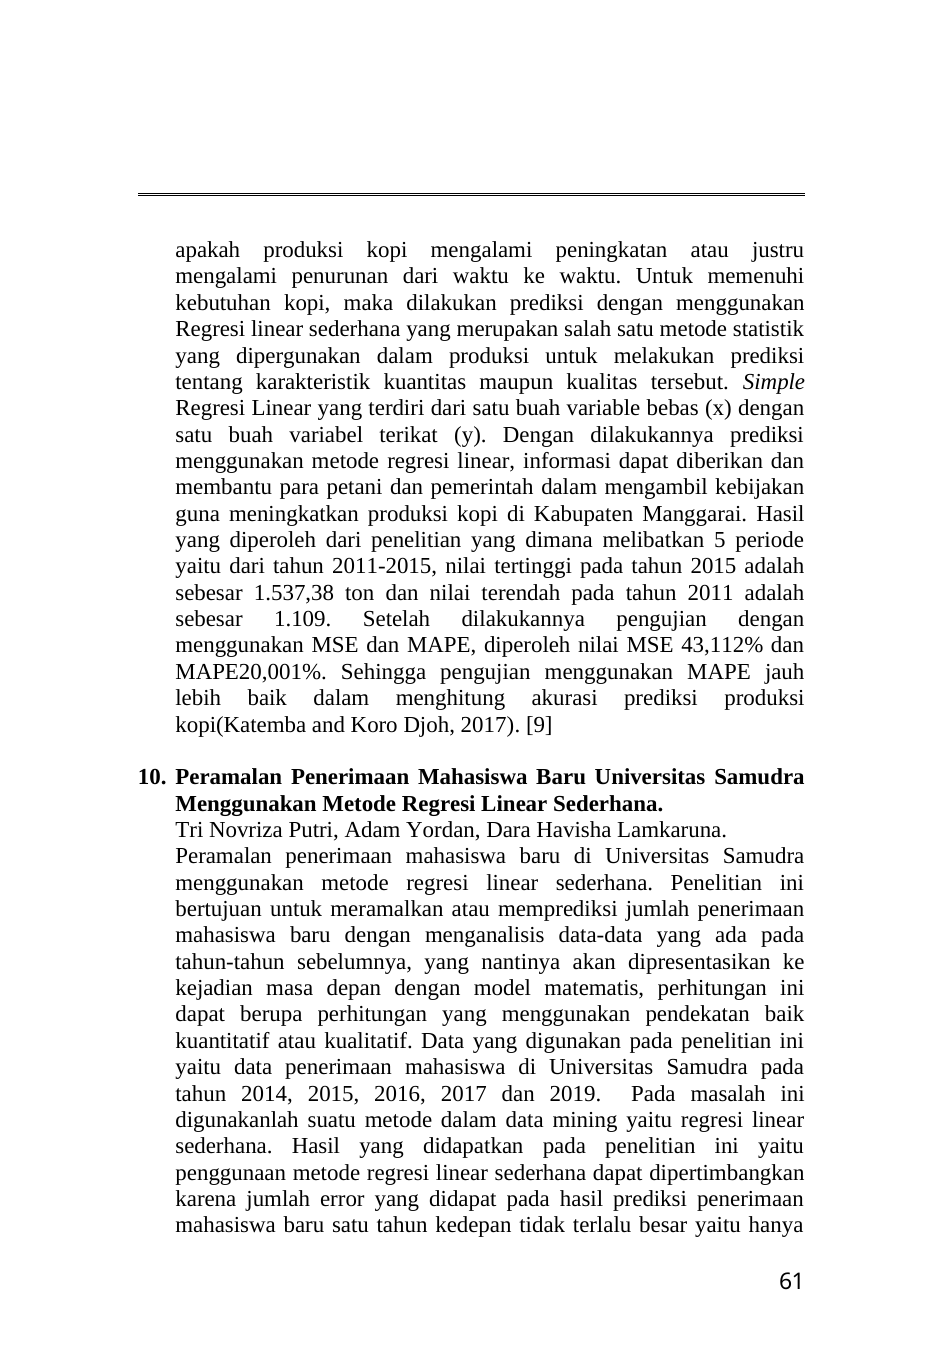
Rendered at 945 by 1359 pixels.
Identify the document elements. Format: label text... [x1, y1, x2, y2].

list Peramalan Penerimaan Mahasiswa Baru Universitas Samudra Menggunakan Metode Regresi Linear Sederhana. [138, 763, 805, 816]
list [175, 236, 805, 737]
list Tri Novriza Putri, Adam Yordan, Dara Havisha Lamkaruna. [175, 816, 805, 842]
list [175, 842, 805, 1238]
